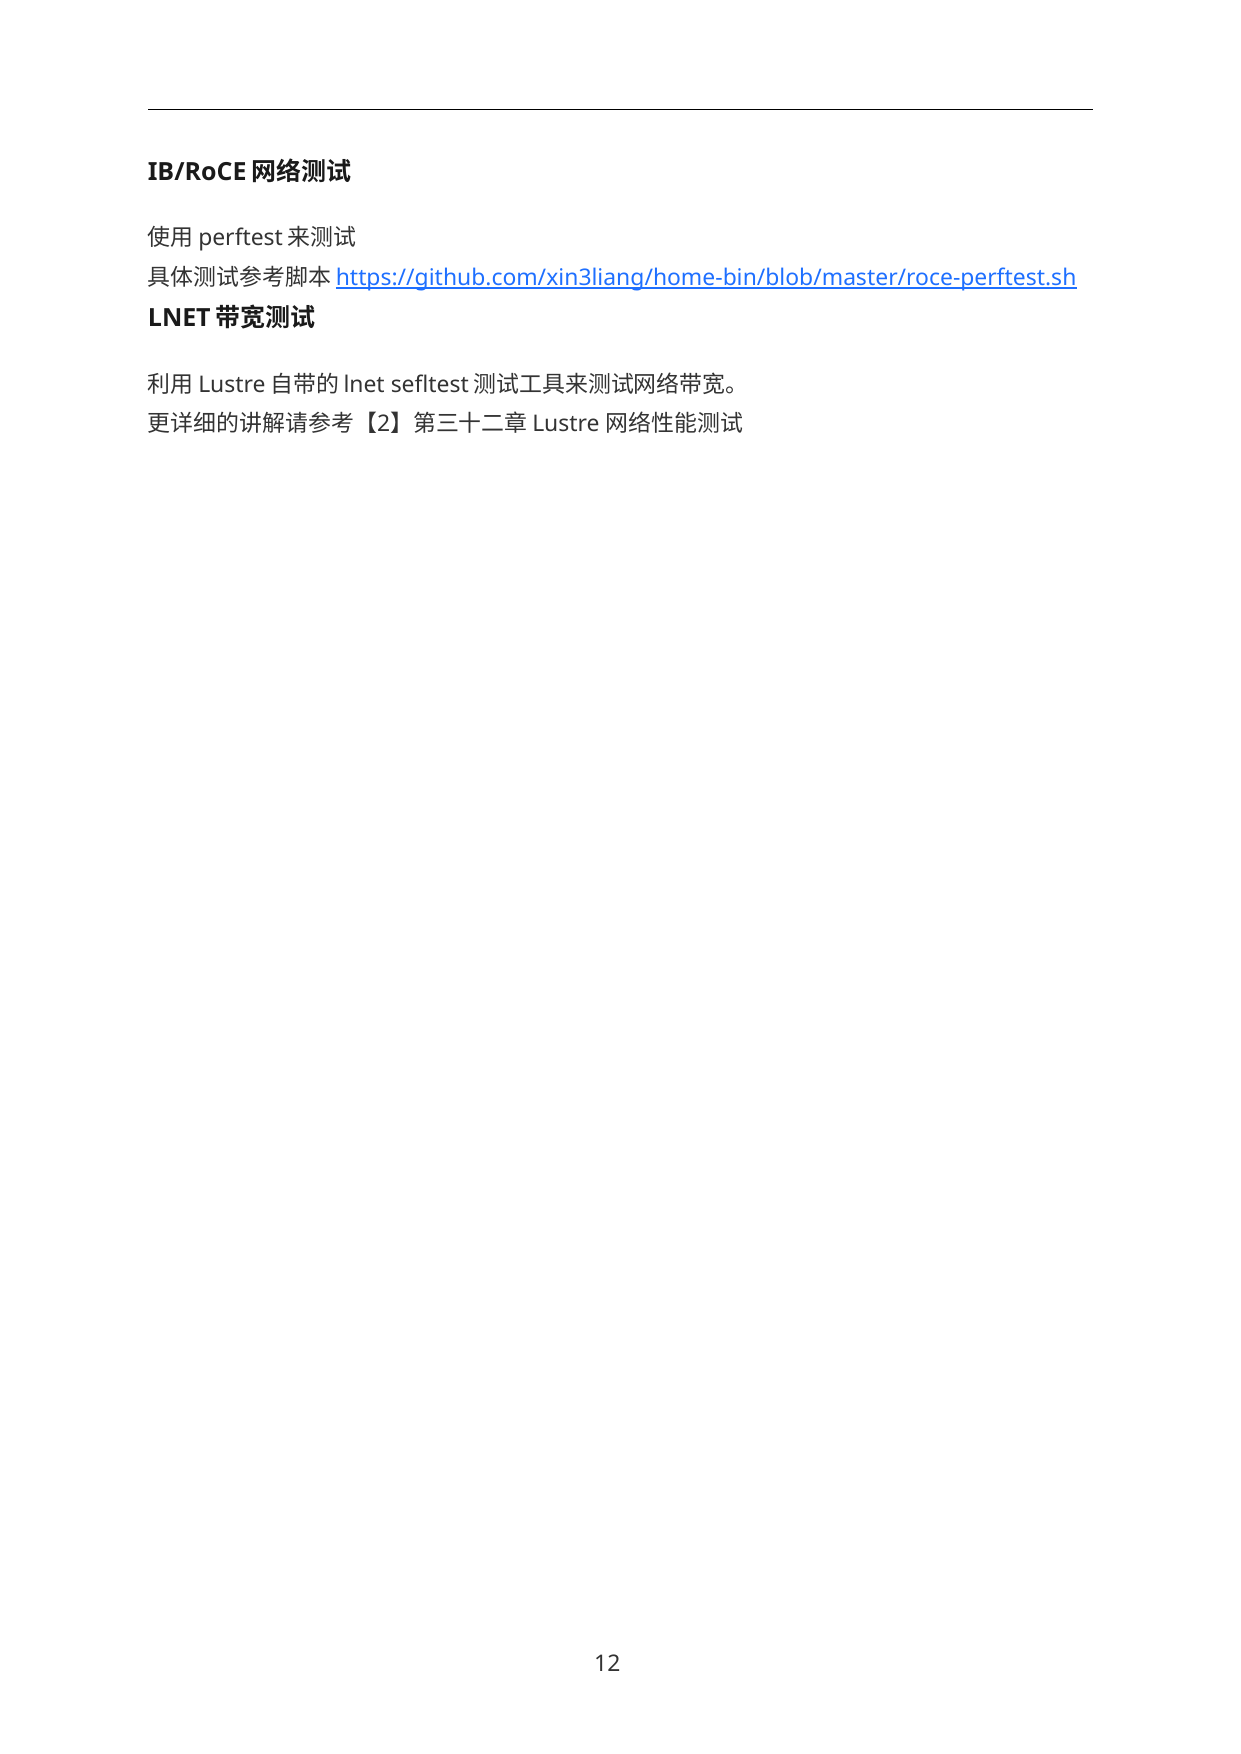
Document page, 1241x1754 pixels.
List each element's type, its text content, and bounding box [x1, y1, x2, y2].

list 更详细的讲解请参考【2】第三十二章Lustre 网络性能测试 [148, 405, 1093, 439]
text 利用Lustre自带的lnet sefltest测试工具来测试网络带宽。 [148, 366, 1093, 399]
subtitle LNET带宽测试 [148, 298, 1093, 334]
text 具体测试参考脚本https://github.com/xin3liang/home-bin/blob/master/roce-perftest.sh [148, 258, 1093, 292]
text 使用perftest来测试 [148, 219, 1093, 252]
subtitle IB/RoCE网络测试 [148, 151, 1093, 187]
